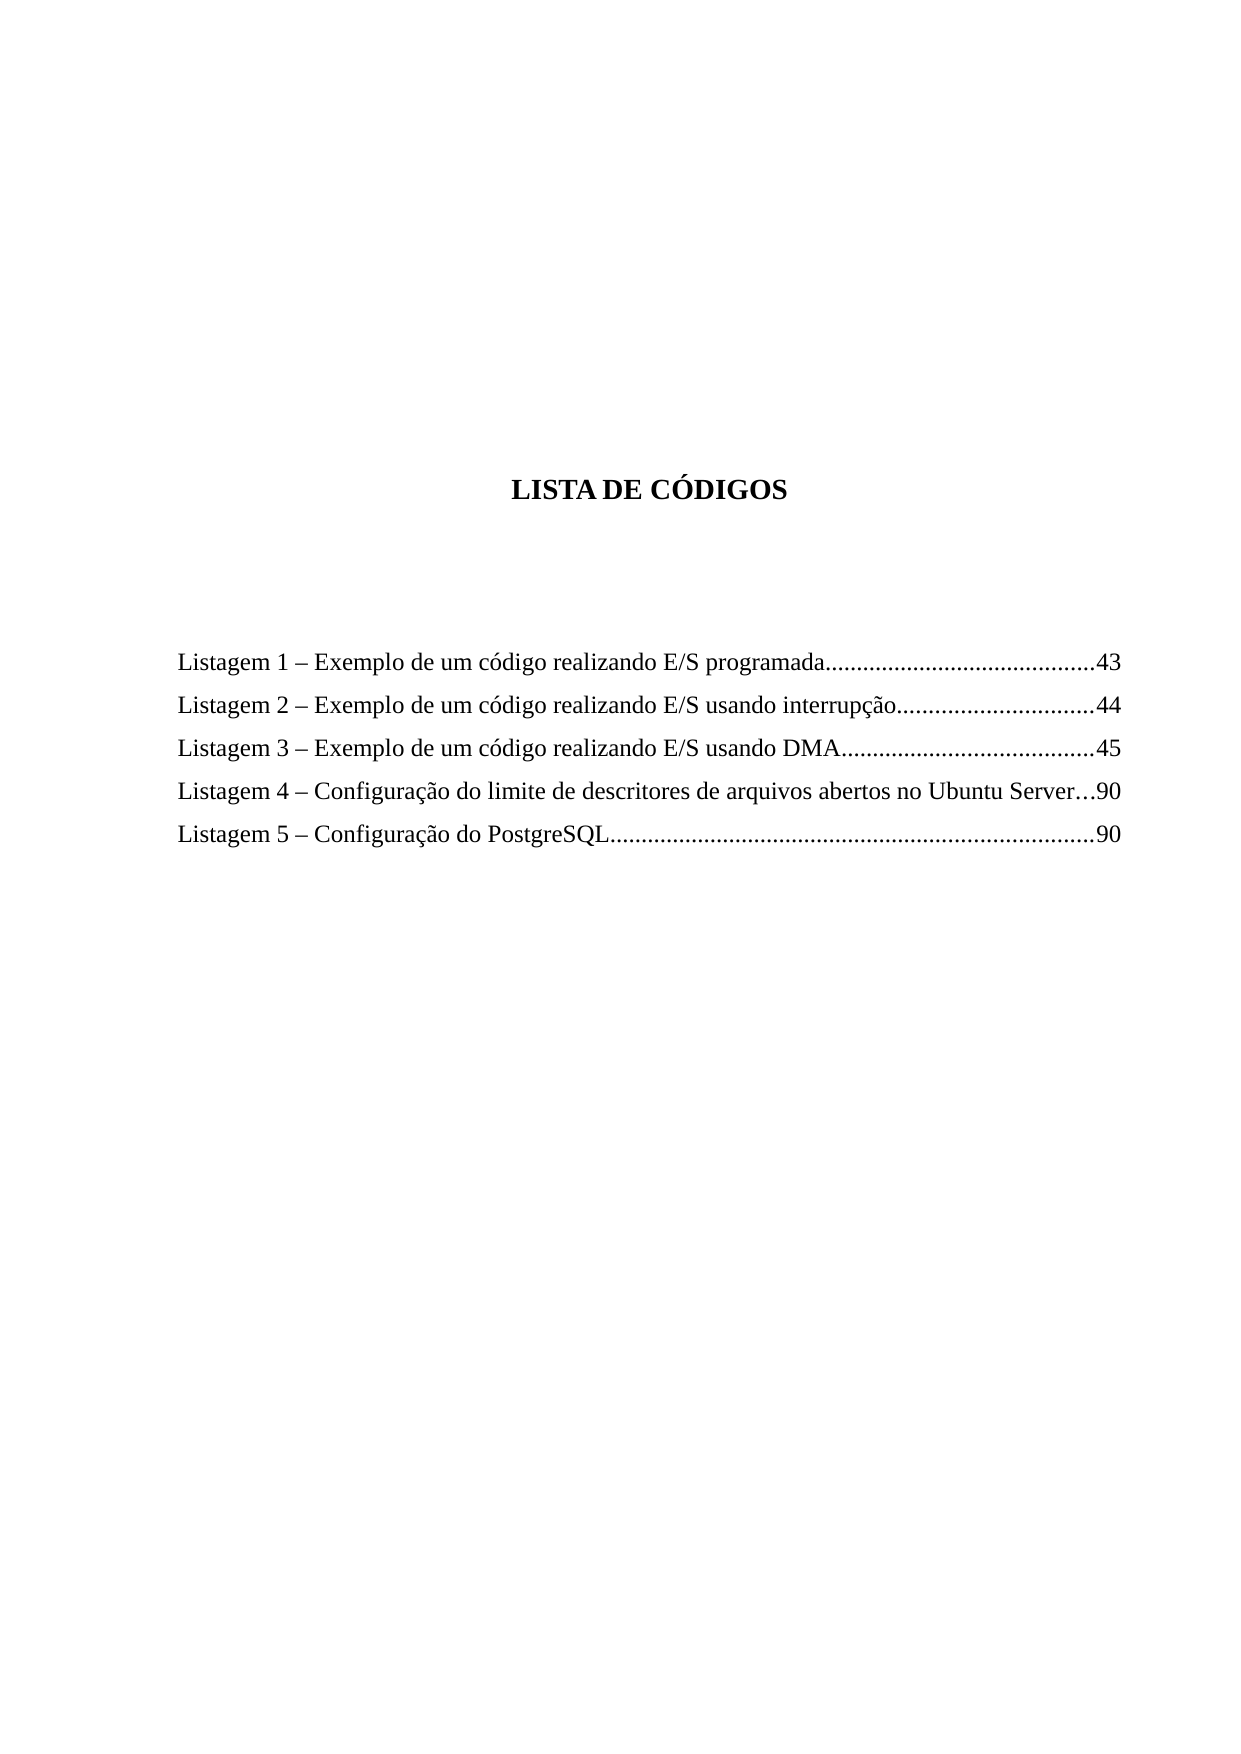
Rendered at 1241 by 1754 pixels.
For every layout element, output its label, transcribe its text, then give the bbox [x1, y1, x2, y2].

text Listagem 1 – Exemplo de um código realizando E/S programada 43 [177, 647, 1122, 675]
text Listagem 2 – Exemplo de um código realizando E/S usando interrupção 44 [177, 690, 1122, 718]
text LISTA DE CÓDIGOS [177, 472, 1122, 506]
text Listagem 3 – Exemplo de um código realizando E/S usando DMA 45 [177, 733, 1122, 762]
text Listagem 4 – Configuração do limite de descritores de arquivos abertos no Ubuntu Server 90 [177, 776, 1122, 805]
text Listagem 5 – Configuração do PostgreSQL 90 [177, 819, 1122, 848]
